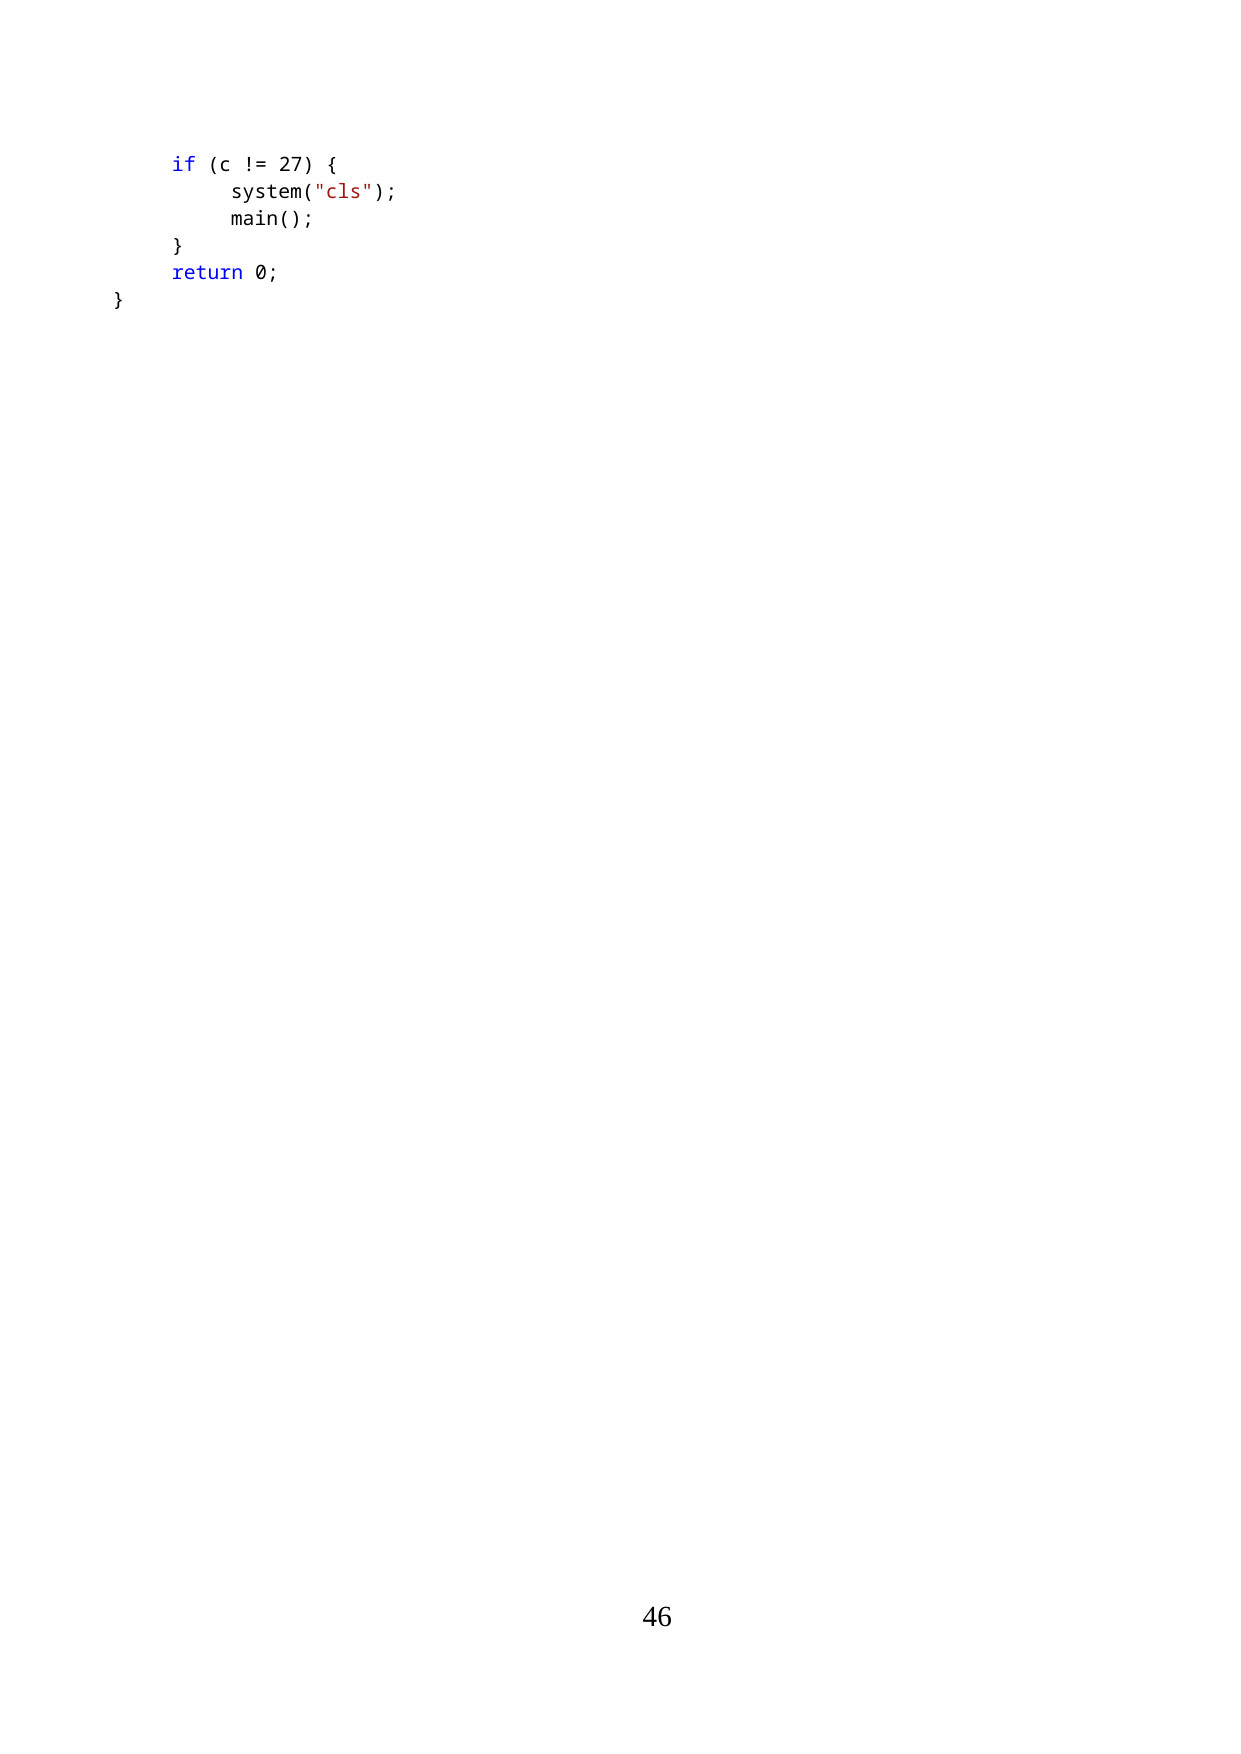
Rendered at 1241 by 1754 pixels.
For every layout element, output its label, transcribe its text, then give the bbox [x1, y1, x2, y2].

text return 0; [112, 258, 1128, 285]
text if (c != 27) { [112, 150, 1128, 177]
text } [112, 285, 1128, 312]
text main(); [112, 204, 1128, 231]
text } [112, 231, 1128, 258]
text system("cls"); [112, 177, 1128, 204]
